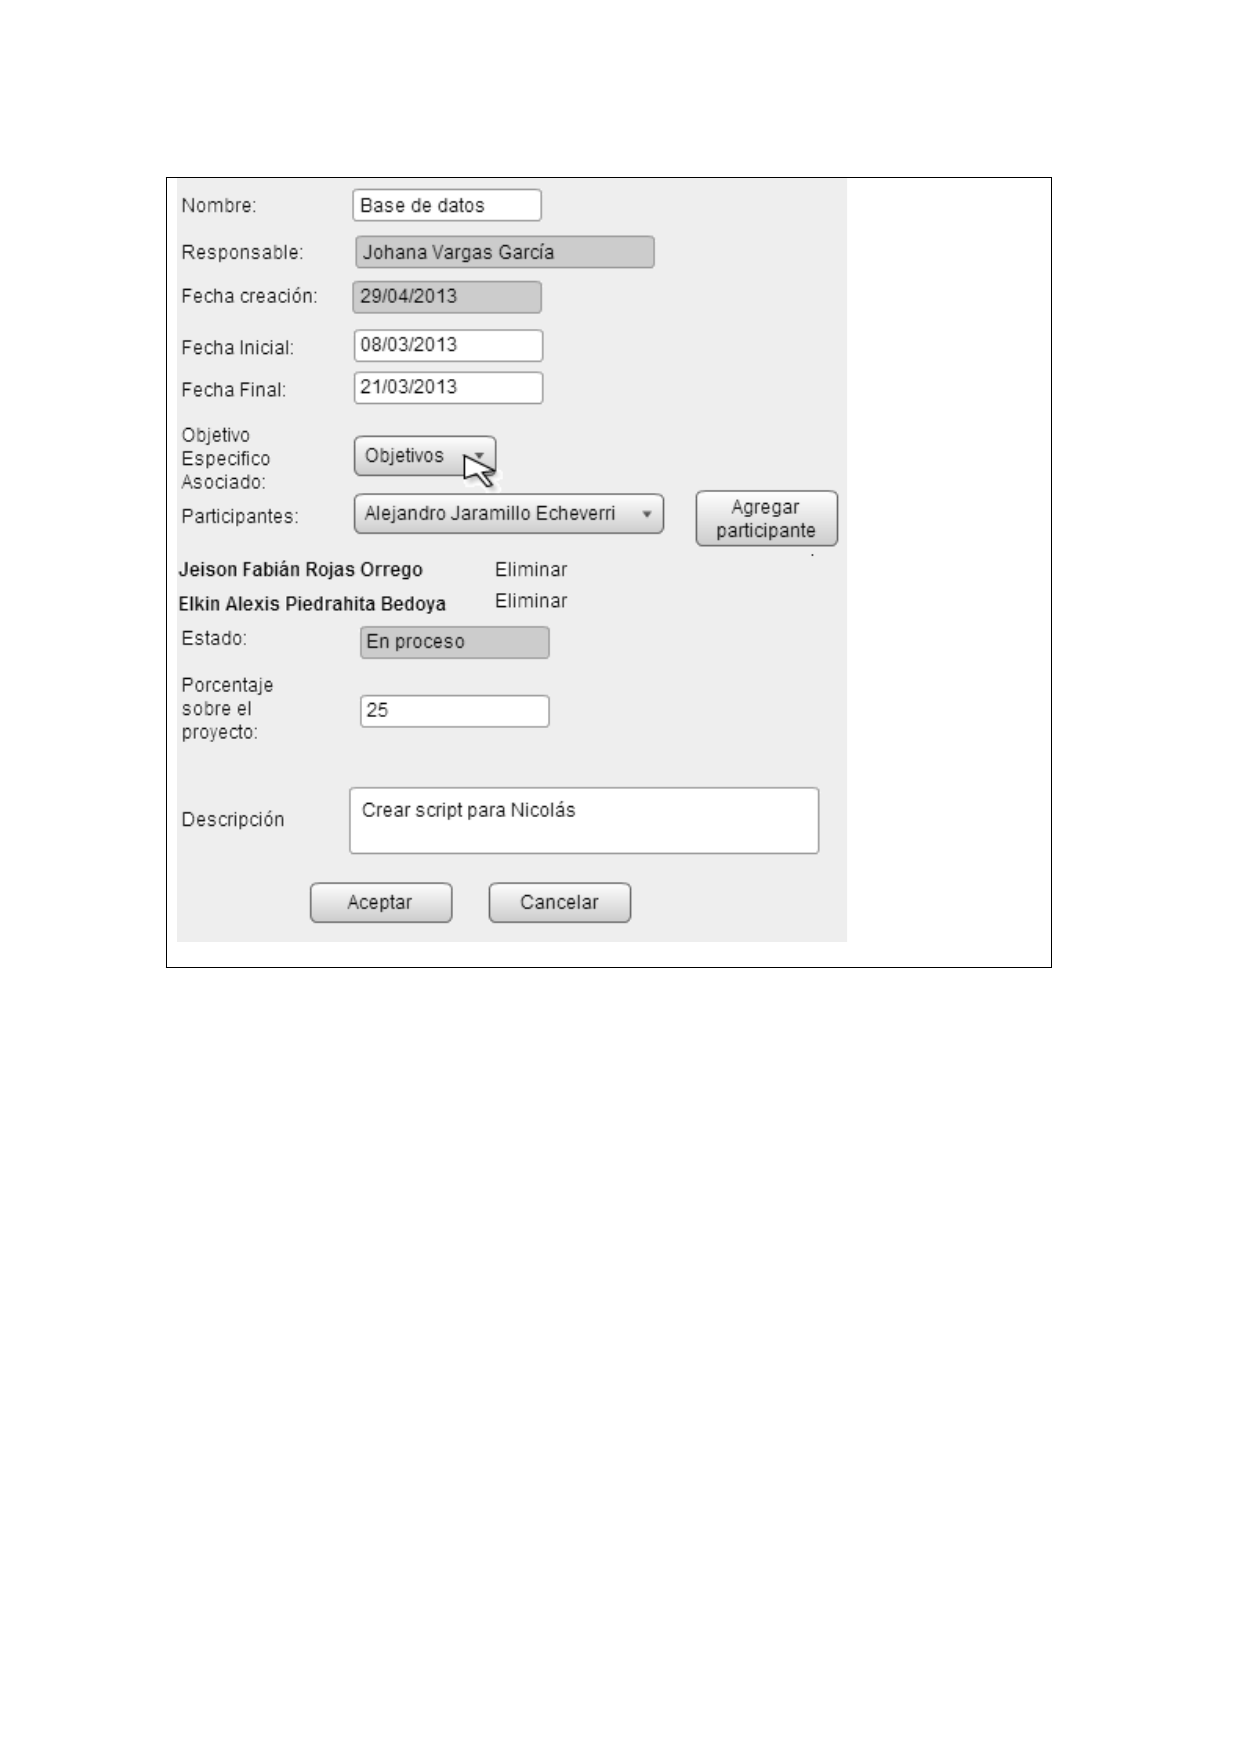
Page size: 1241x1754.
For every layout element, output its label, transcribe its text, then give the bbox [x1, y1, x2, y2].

table_cell PROTOTIPO [167, 178, 1051, 967]
picture [177, 178, 848, 942]
